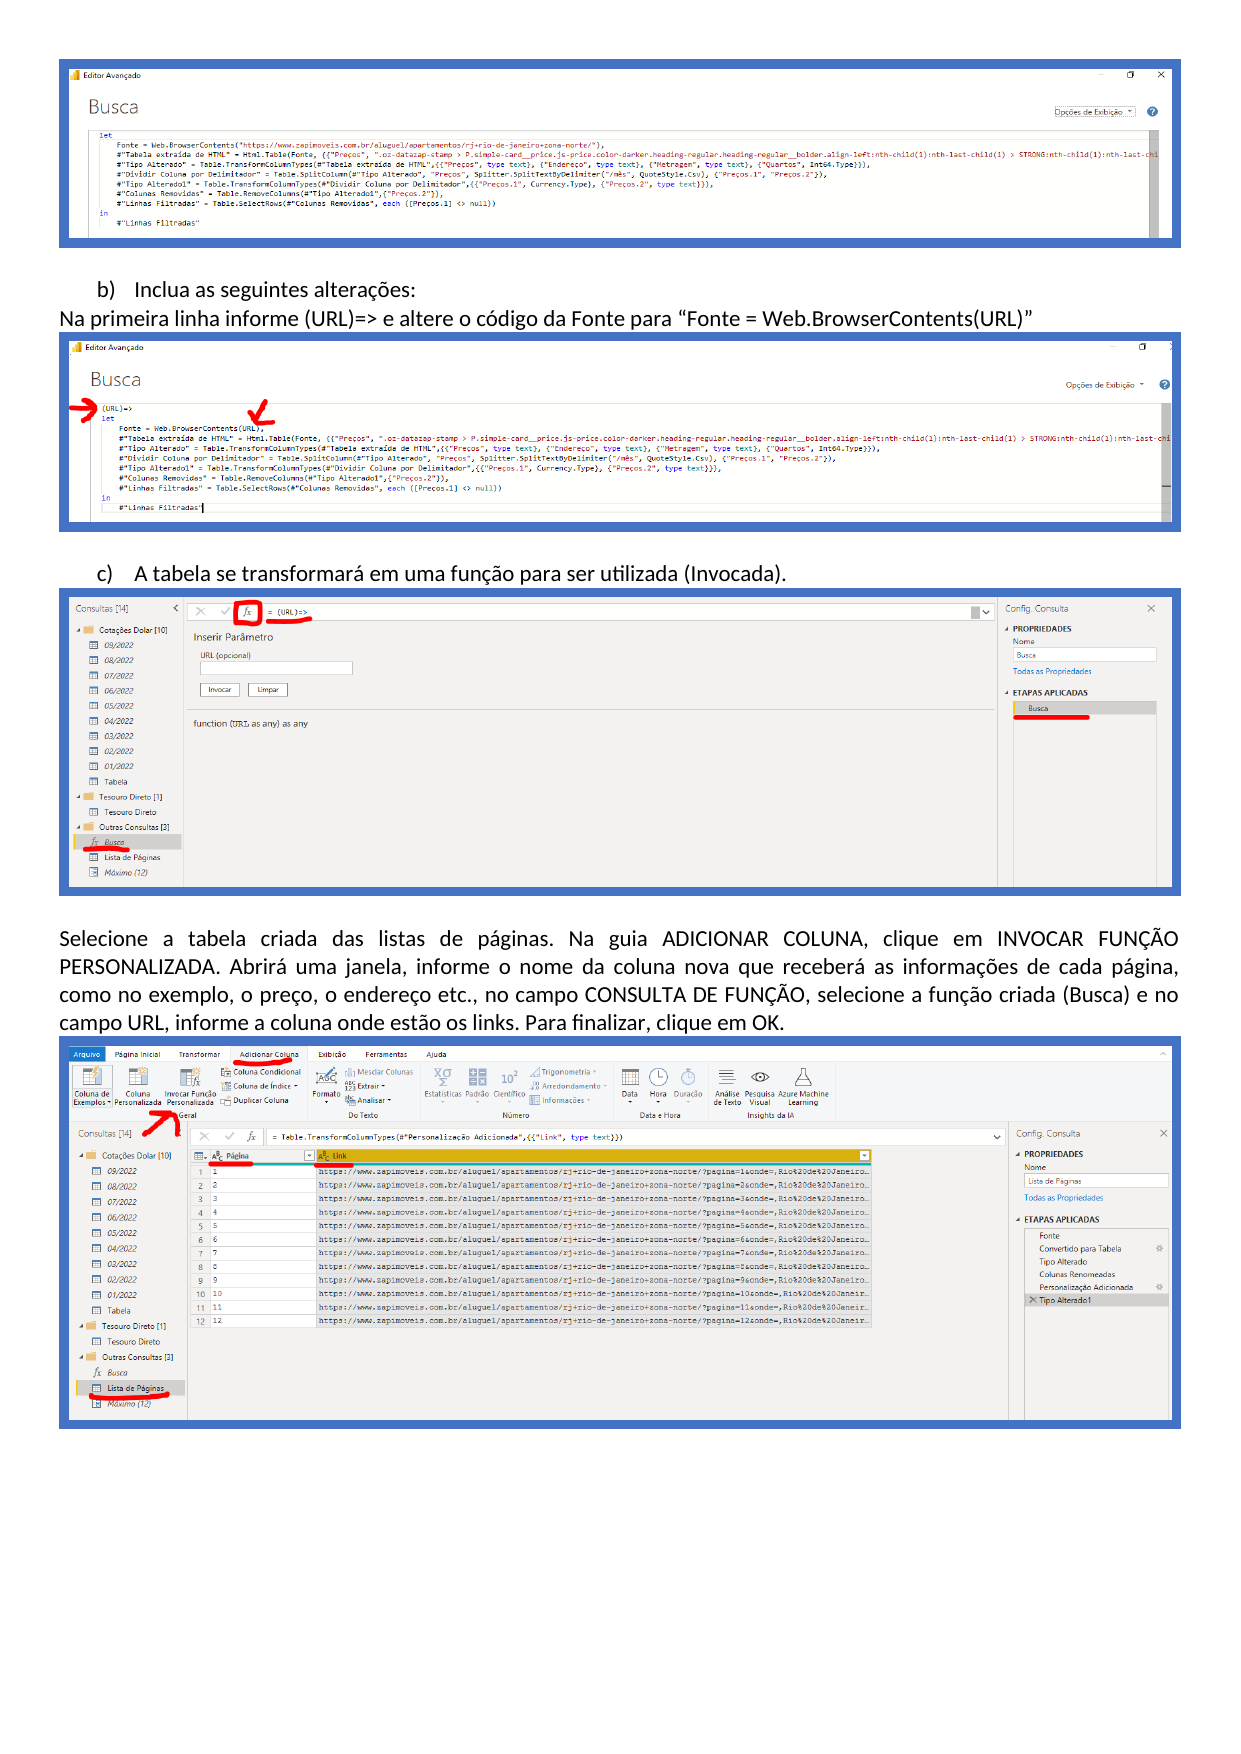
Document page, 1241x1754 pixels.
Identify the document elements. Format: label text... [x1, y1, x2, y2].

picture [69, 341, 1172, 522]
list Inclua as seguintes alterações: [97, 276, 1181, 304]
picture [69, 597, 1172, 887]
text Na primeira linha informe (URL)=> e altere o código da Fonte para “Fonte = Web.BrowserContents(URL)” [59, 304, 1181, 332]
picture [69, 69, 1172, 238]
text Selecione a tabela criada das listas de páginas. Na guia ADICIONAR COLUNA, clique em INVOCAR FUNÇÃO PERSONALIZADA. Abrirá uma janela, informe o nome da coluna nova que receberá as informações de cada página, como no exemplo, o preço, o endereço etc., no campo CONSULTA DE FUNÇÃO, selecione a função criada (Busca) e no campo URL, informe a coluna onde estão os links. Para finalizar, clique em OK. [59, 924, 1181, 1036]
picture [69, 1046, 1172, 1420]
list A tabela se transformará em uma função para ser utilizada (Invocada). [97, 559, 1181, 588]
